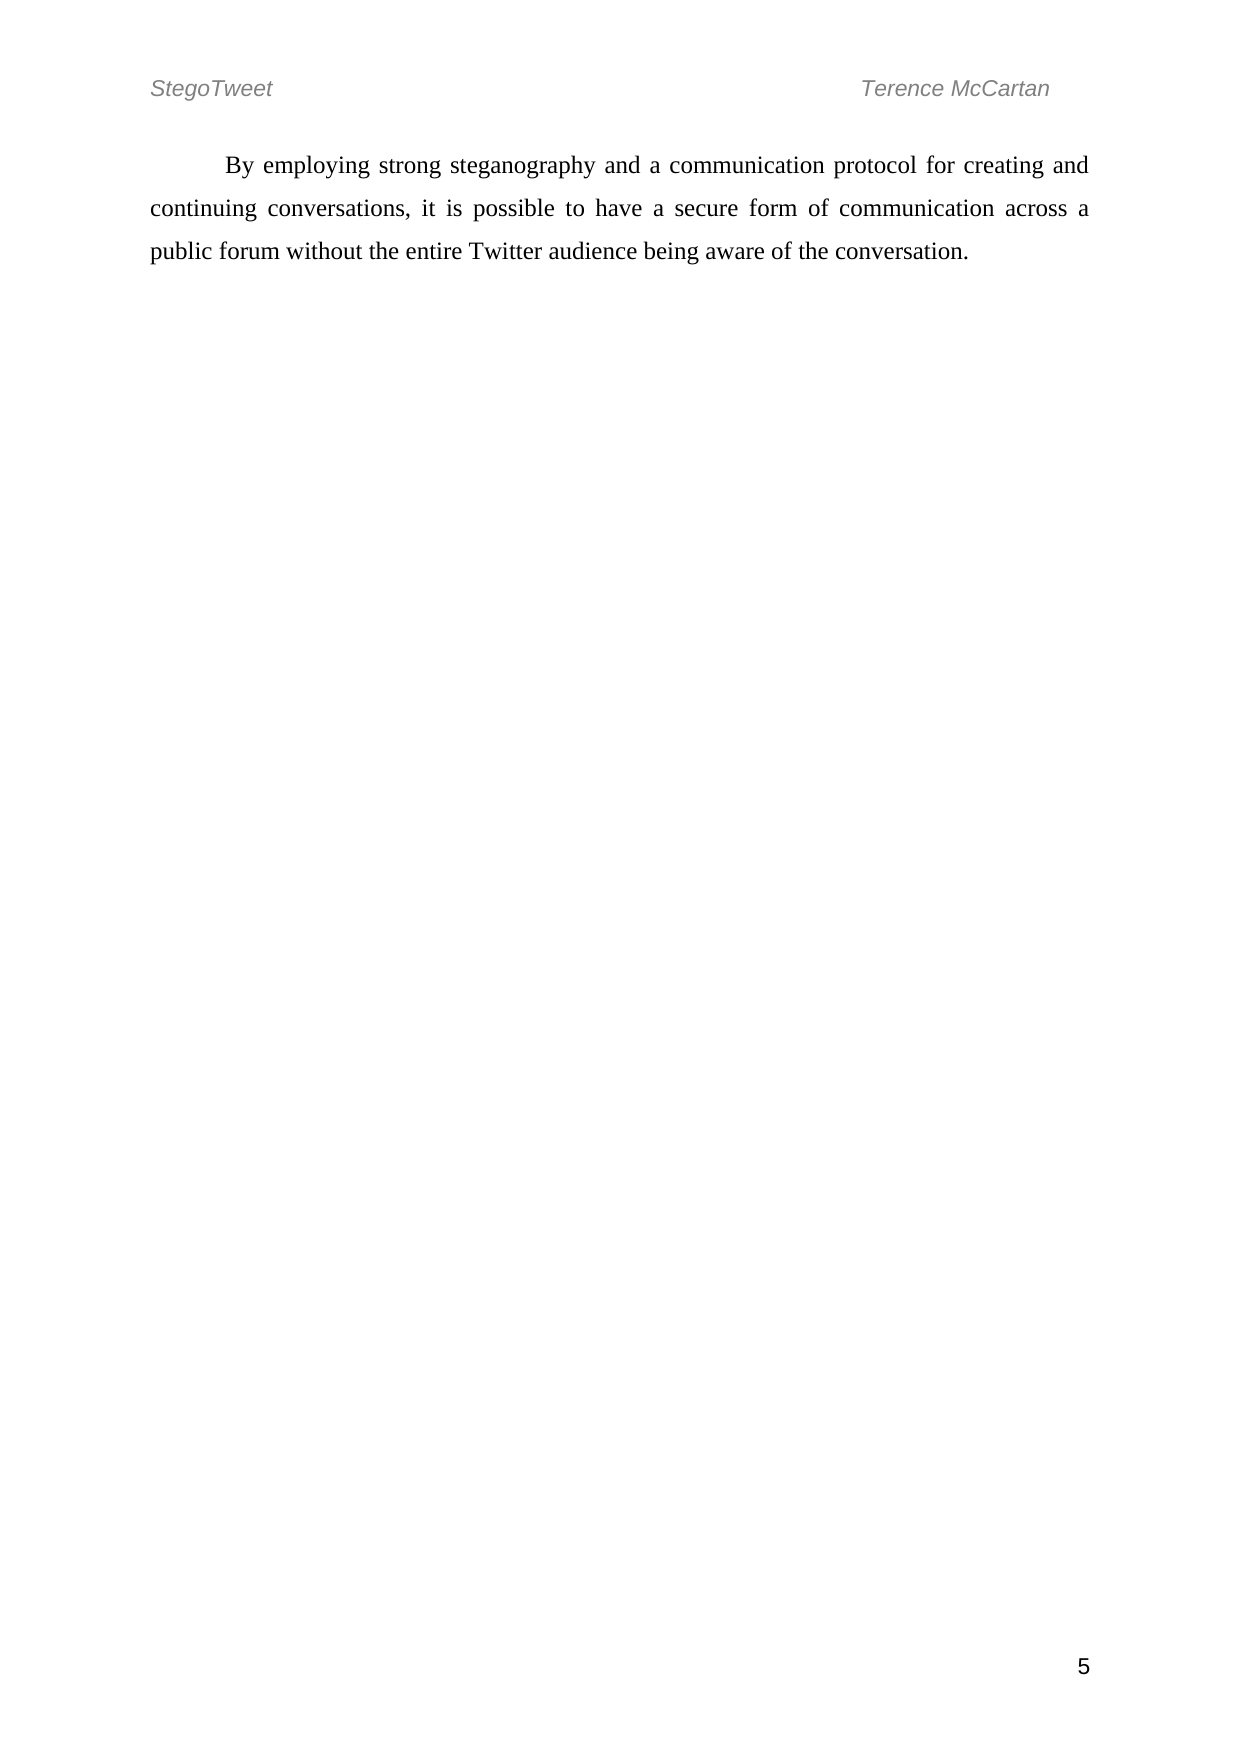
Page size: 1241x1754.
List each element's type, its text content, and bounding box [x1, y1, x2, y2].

text By employing strong steganography and a communication protocol for creating and continuing conversations, it is possible to have a secure form of communication across a public forum without the entire Twitter audience being aware of the conversation. [150, 150, 1090, 265]
